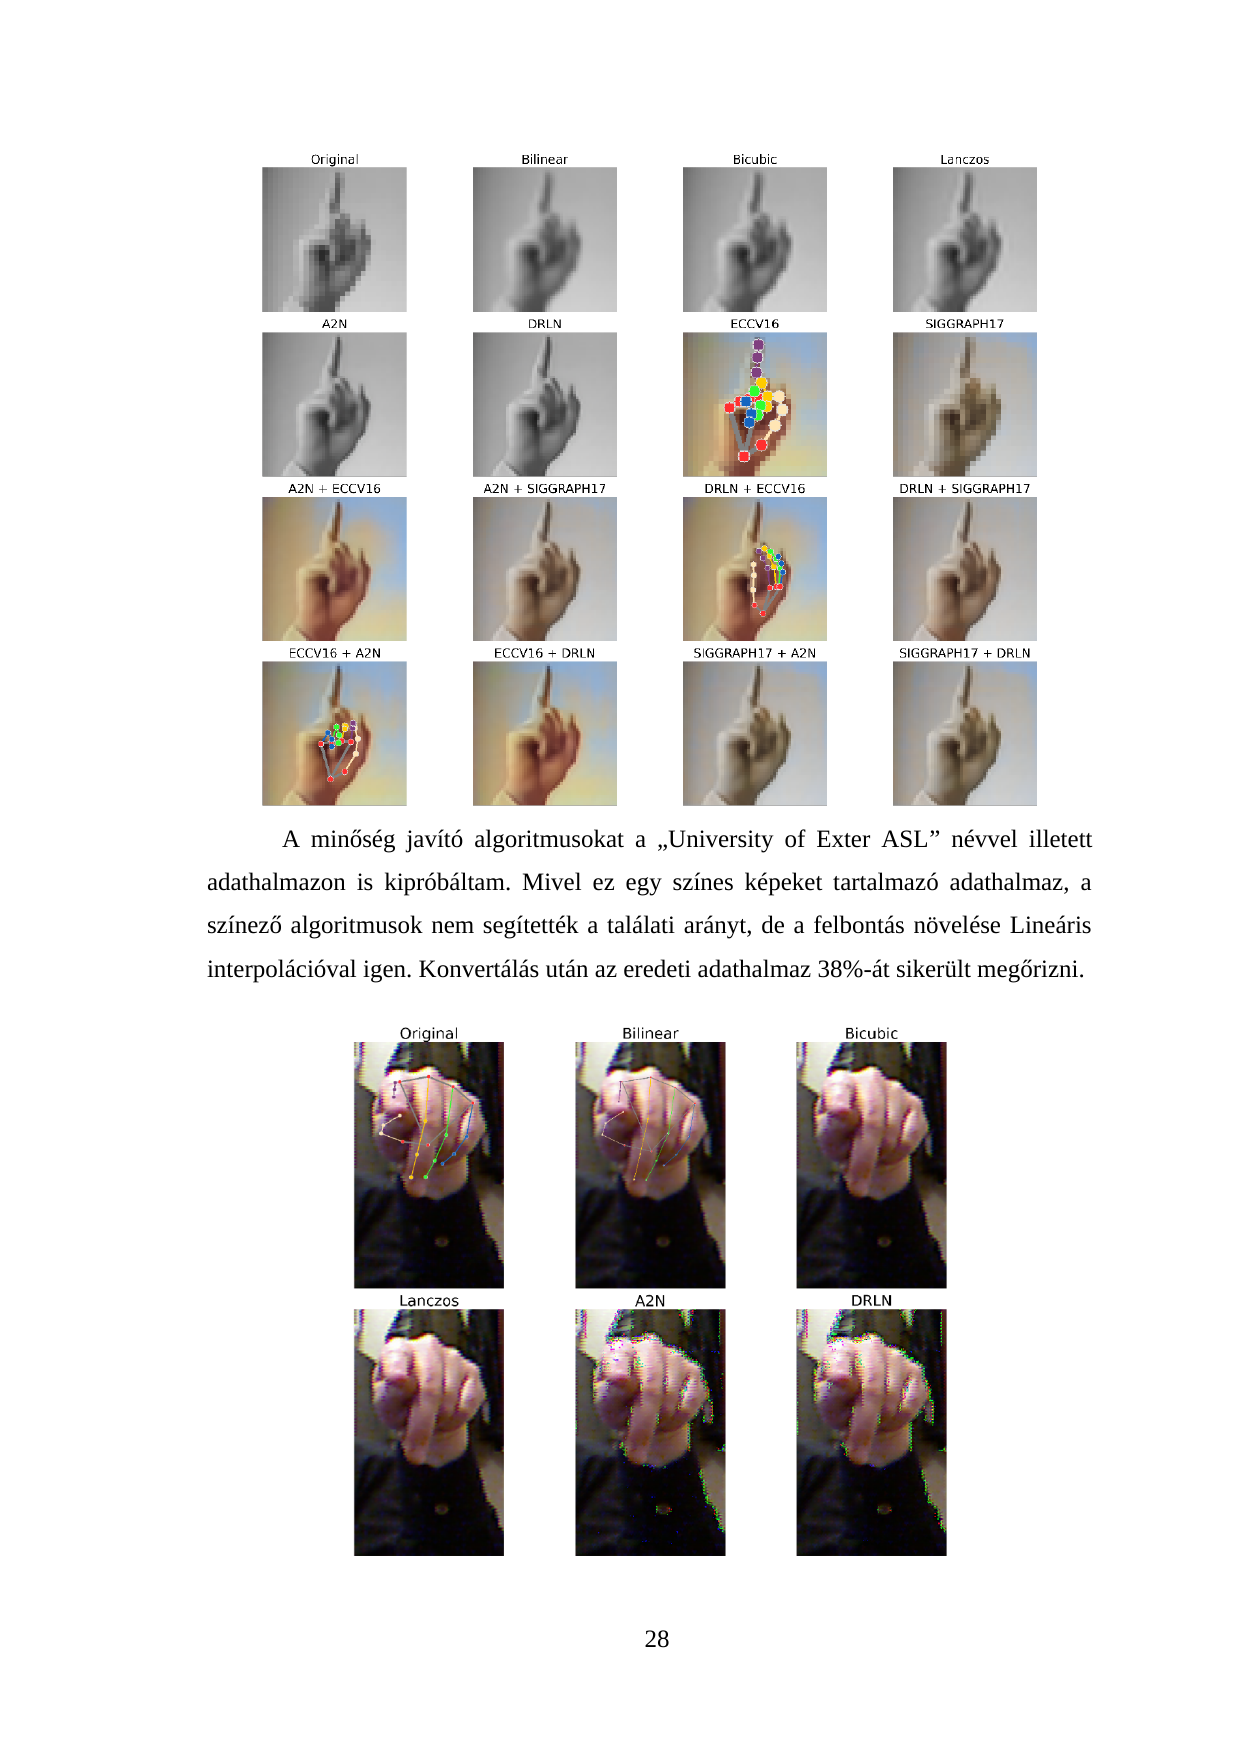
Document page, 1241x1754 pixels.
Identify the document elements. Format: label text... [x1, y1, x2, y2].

picture [207, 147, 1092, 812]
text A minőség javító algoritmusokat a „University of Exter ASL” névvel illetett adathalmazon is kipróbáltam. Mivel ez egy színes képeket tartalmazó adathalmaz, a színező algoritmusok nem segítették a találati arányt, de a felbontás növelése Lineáris interpolációval igen. Konvertálás után az eredeti adathalmaz 38%-át sikerült megőrizni. [207, 824, 1092, 982]
picture [291, 1021, 1009, 1561]
